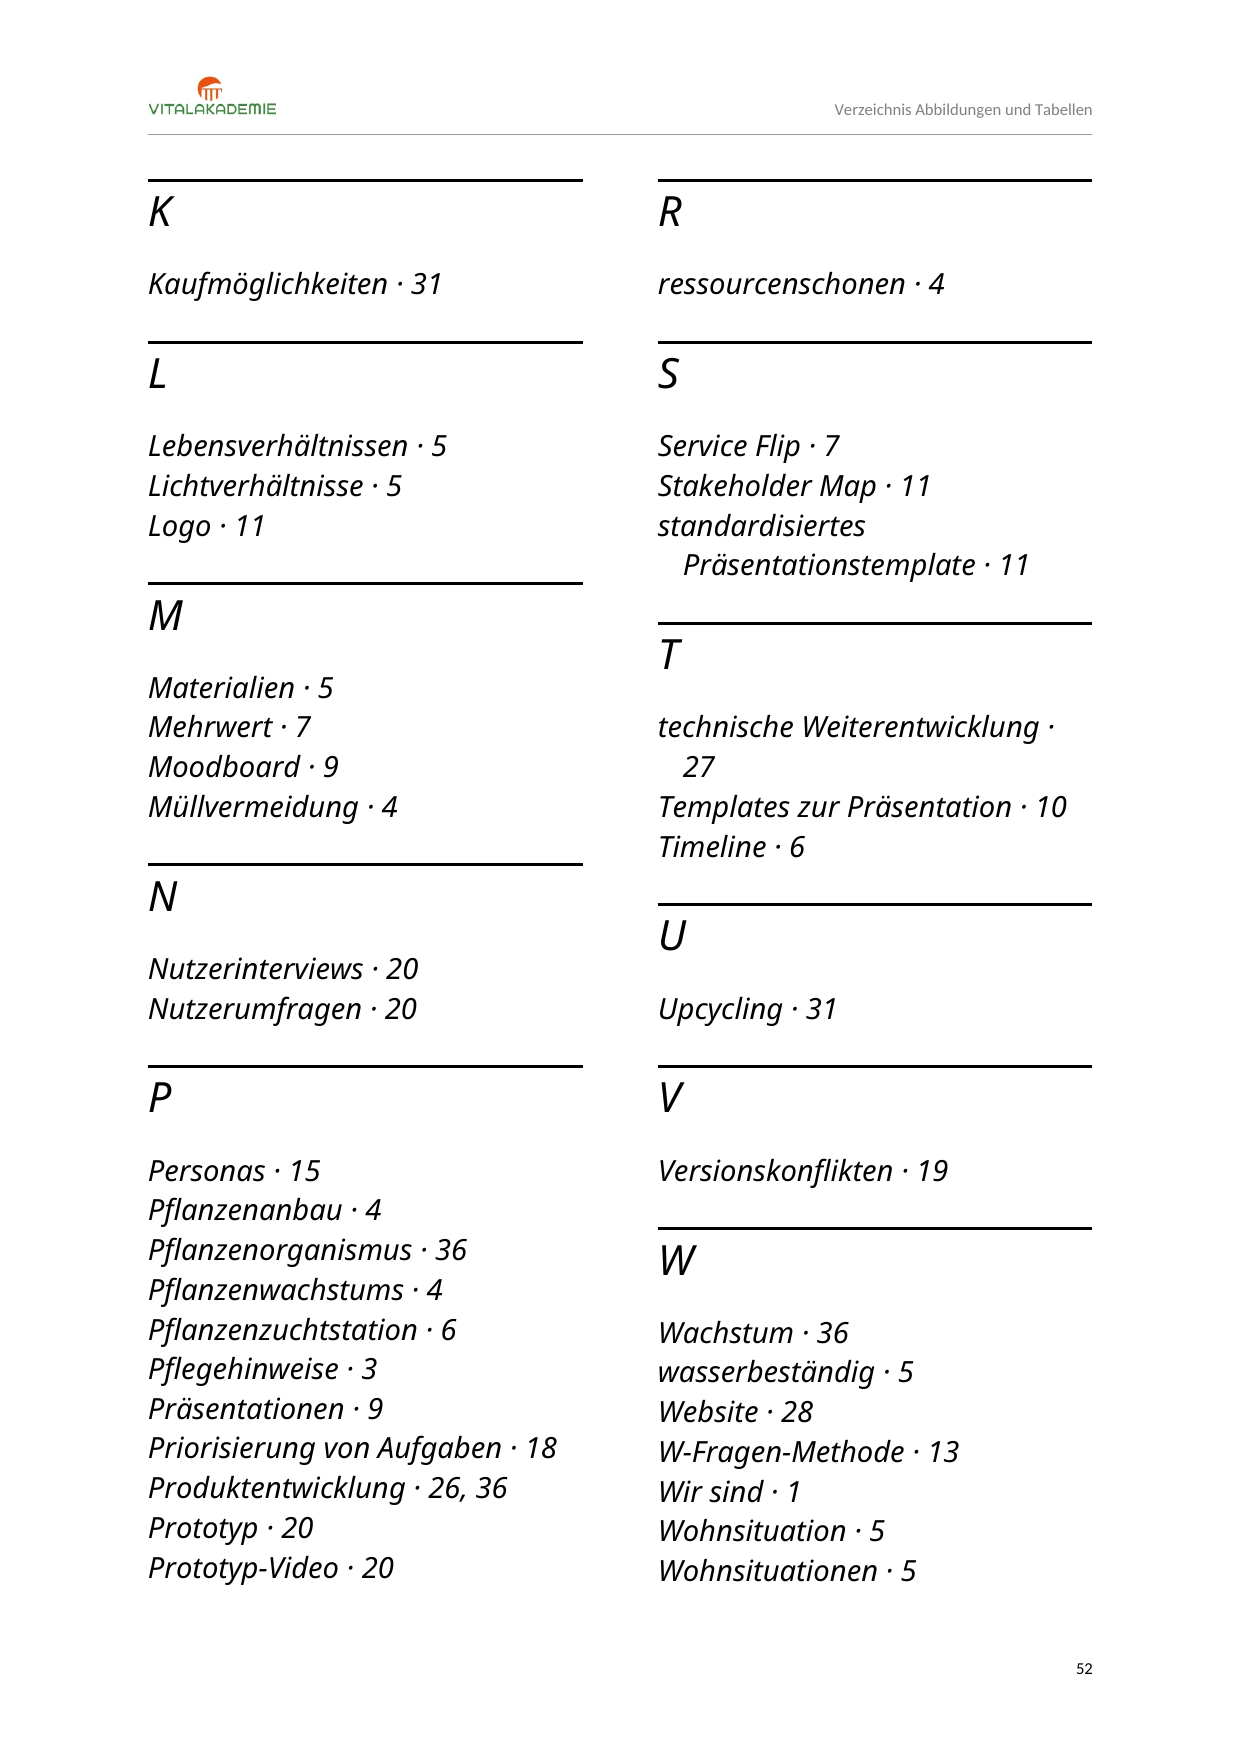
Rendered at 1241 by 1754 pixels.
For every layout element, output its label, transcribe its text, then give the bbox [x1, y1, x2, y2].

text Nutzerinterviews · 20 [148, 948, 583, 988]
text Produktentwicklung · 26, 36 [148, 1467, 583, 1507]
subtitle R [658, 182, 1092, 238]
text wasserbeständig · 5 [658, 1352, 1092, 1391]
text Präsentationen · 9 [148, 1388, 583, 1428]
text Pflegehinweise · 3 [148, 1348, 583, 1388]
text Prototyp · 20 [148, 1507, 583, 1547]
text Upcycling · 31 [658, 988, 1092, 1028]
text Nutzerumfragen · 20 [148, 988, 583, 1028]
text Personas · 15 [148, 1150, 583, 1190]
text Pflanzenwachstums · 4 [148, 1269, 583, 1309]
text Materialien · 5 [148, 667, 583, 707]
text technische Weiterentwicklung · 27 [658, 707, 1092, 786]
text Versionskonflikten · 19 [658, 1150, 1092, 1190]
text Kaufmöglichkeiten · 31 [148, 263, 583, 303]
text Templates zur Präsentation · 10 [658, 786, 1092, 826]
text Service Flip · 7 [658, 426, 1092, 465]
subtitle U [658, 906, 1092, 963]
subtitle P [148, 1068, 583, 1125]
text Lebensverhältnissen · 5 [148, 426, 583, 465]
subtitle V [658, 1068, 1092, 1125]
subtitle M [148, 585, 583, 642]
text Wachstum · 36 [658, 1312, 1092, 1352]
text Wohnsituation · 5 [658, 1511, 1092, 1550]
text Müllvermeidung · 4 [148, 786, 583, 826]
text Prototyp-Video · 20 [148, 1547, 583, 1587]
subtitle S [658, 344, 1092, 401]
text Lichtverhältnisse · 5 [148, 465, 583, 505]
text W-Fragen-Methode · 13 [658, 1431, 1092, 1471]
subtitle W [658, 1230, 1092, 1287]
text Wir sind · 1 [658, 1471, 1092, 1511]
text Website · 28 [658, 1391, 1092, 1431]
text Pflanzenanbau · 4 [148, 1190, 583, 1229]
text Moodboard · 9 [148, 746, 583, 786]
subtitle N [148, 866, 583, 923]
subtitle T [658, 625, 1092, 682]
text Priorisierung von Aufgaben · 18 [148, 1428, 583, 1467]
text Stakeholder Map · 11 [658, 465, 1092, 505]
text standardisiertes Präsentationstemplate · 11 [658, 505, 1092, 584]
text Logo · 11 [148, 505, 583, 545]
text Wohnsituationen · 5 [658, 1550, 1092, 1590]
text Timeline · 6 [658, 826, 1092, 866]
text Pflanzenorganismus · 36 [148, 1229, 583, 1269]
subtitle L [148, 344, 583, 401]
text ressourcenschonen · 4 [658, 263, 1092, 303]
text Pflanzenzuchtstation · 6 [148, 1309, 583, 1348]
subtitle K [148, 182, 583, 238]
picture [147, 75, 276, 116]
text Mehrwert · 7 [148, 707, 583, 746]
